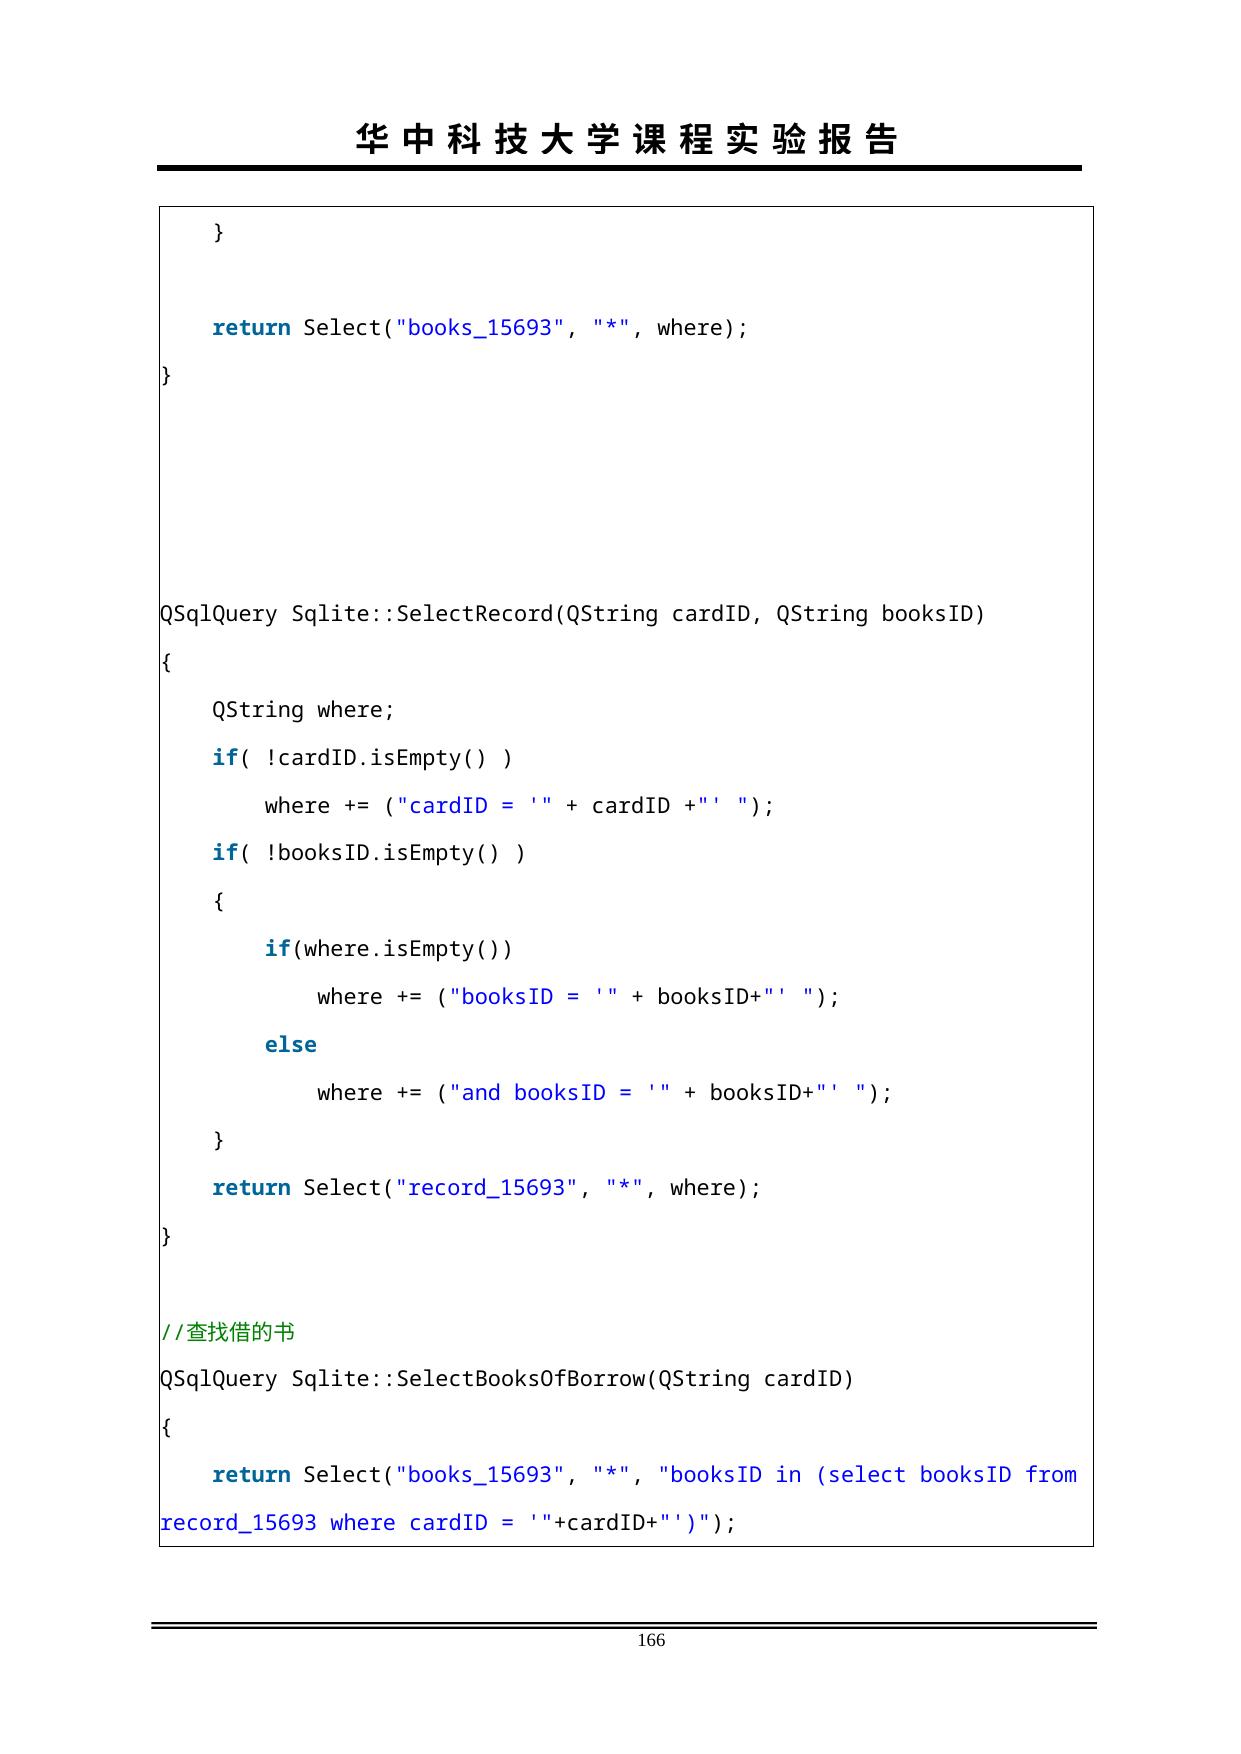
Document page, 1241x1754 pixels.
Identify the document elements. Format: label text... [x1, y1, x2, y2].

text } [160, 350, 1093, 398]
text //查找借的书 [160, 1307, 1093, 1354]
text QString where; [160, 685, 1093, 733]
text where += ("cardID = '" + cardID +"' "); [160, 781, 1093, 828]
text return Select("books_15693", "*", "booksID in (select booksID from record_15693 where cardID = '"+cardID+"')"); [160, 1449, 1093, 1546]
text if( !cardID.isEmpty() ) [160, 733, 1093, 781]
text if(where.isEmpty()) [160, 924, 1093, 972]
text { [160, 1402, 1093, 1449]
text QSqlQuery Sqlite::SelectBooksOfBorrow(QString cardID) [160, 1354, 1093, 1402]
text return Select("record_15693", "*", where); [160, 1163, 1093, 1211]
text { [160, 876, 1093, 924]
text else [160, 1020, 1093, 1067]
text } [160, 1115, 1093, 1163]
text { [160, 637, 1093, 685]
text if( !booksID.isEmpty() ) [160, 828, 1093, 876]
text } [160, 1211, 1093, 1259]
text where += ("booksID = '" + booksID+"' "); [160, 972, 1093, 1020]
text QSqlQuery Sqlite::SelectRecord(QString cardID, QString booksID) [160, 589, 1093, 637]
text return Select("books_15693", "*", where); [160, 302, 1093, 350]
text where += ("and booksID = '" + booksID+"' "); [160, 1067, 1093, 1115]
text } [160, 207, 1093, 255]
picture [151, 1622, 1100, 1629]
